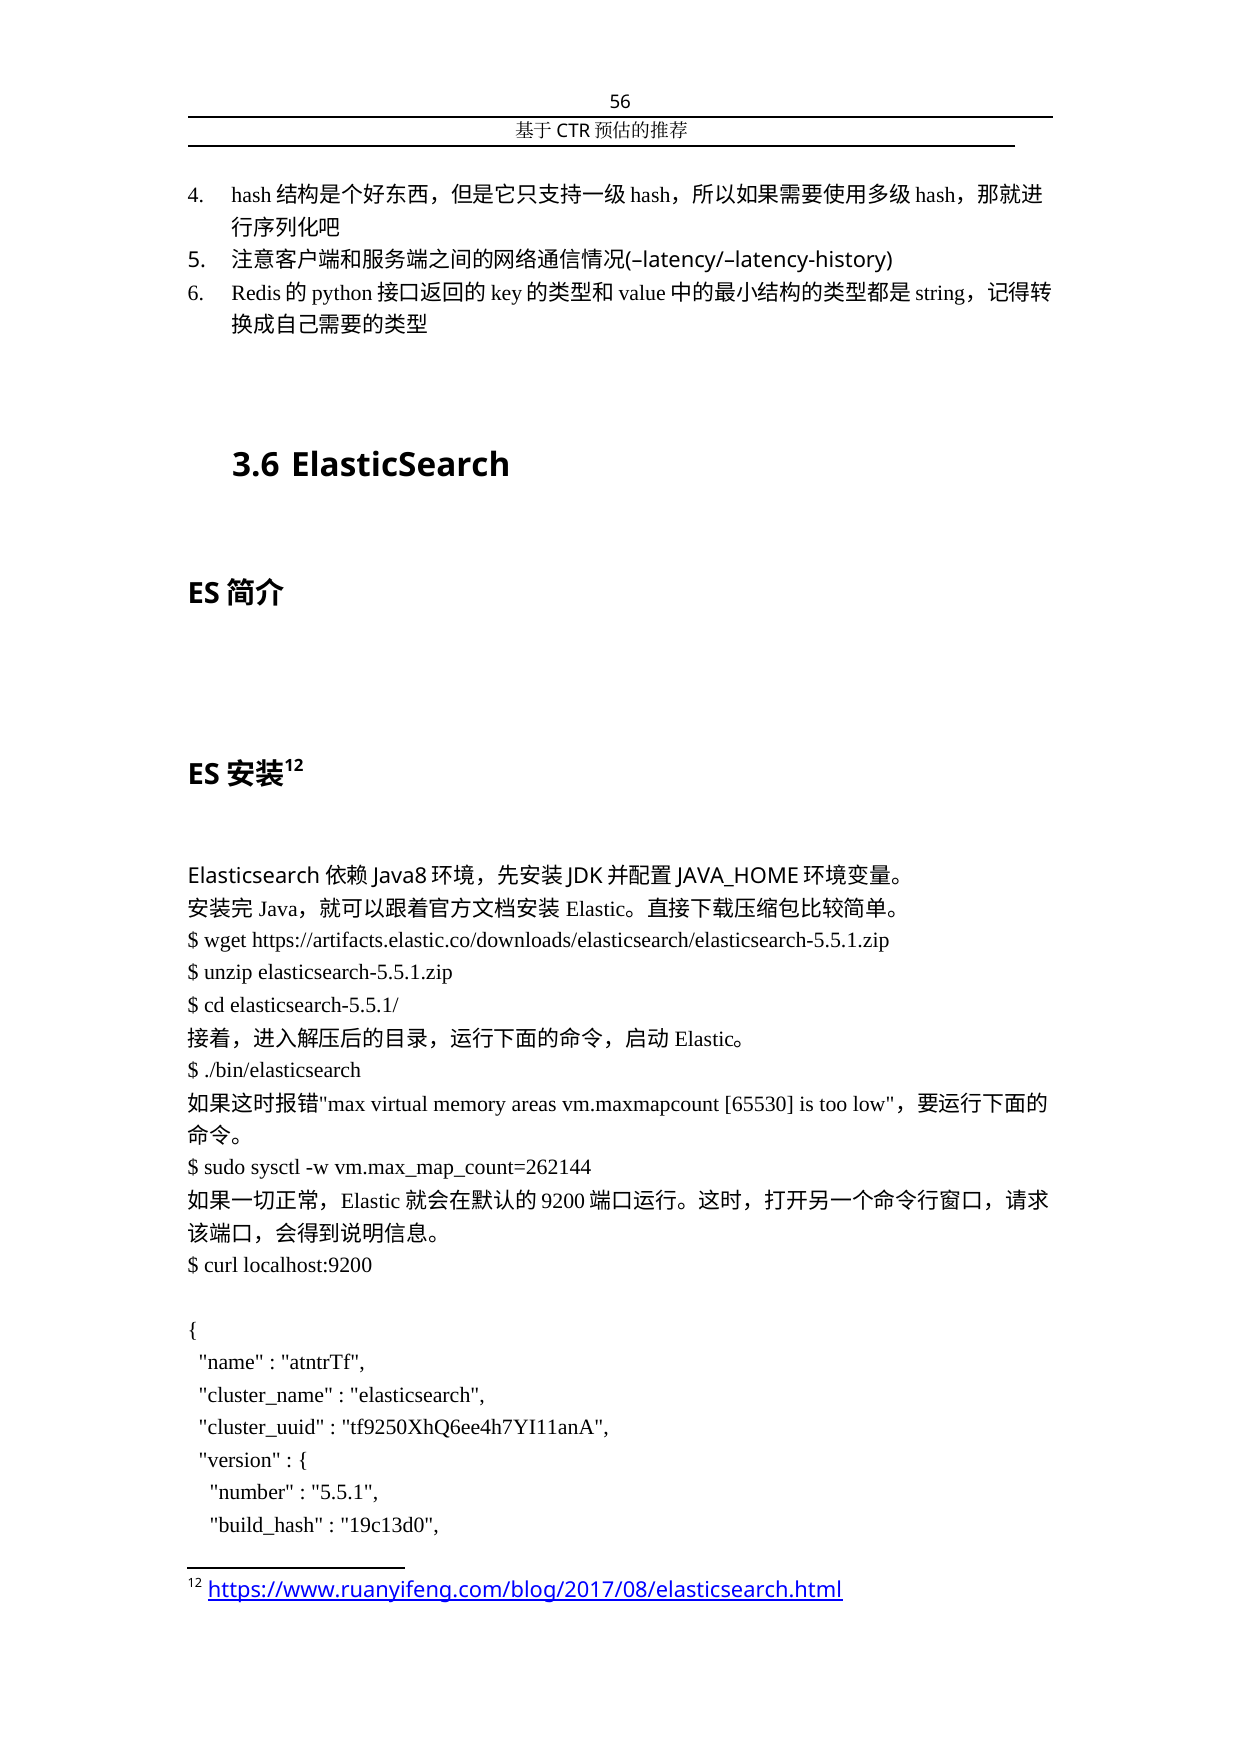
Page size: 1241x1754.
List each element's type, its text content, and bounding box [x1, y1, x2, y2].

text $ curl localhost:9200 [187, 1248, 1053, 1281]
subtitle ES安装 [187, 739, 1053, 804]
text $ sudo sysctl -w vm.max_map_count=262144 [187, 1151, 1053, 1183]
list 4. hash结构是个好东西，但是它只支持一级hash，所以如果需要使用多级hash，那就进行序列化吧 [187, 177, 1053, 242]
list 6. Redis的python接口返回的key的类型和value中的最小结构的类型都是string，记得转换成自己需要的类型 [187, 274, 1053, 339]
list 5. 注意客户端和服务端之间的网络通信情况(–latency/–latency-history) [187, 242, 1053, 274]
text "number" : "5.5.1", [187, 1476, 1053, 1508]
text "name" : "atntrTf", [187, 1346, 1053, 1378]
text $ ./bin/elasticsearch [187, 1053, 1053, 1086]
text $ wget https://artifacts.elastic.co/downloads/elasticsearch/elasticsearch-5.5.1.zip [187, 923, 1053, 956]
text 安装完 Java，就可以跟着官方文档安装 Elastic。直接下载压缩包比较简单。 [187, 891, 1053, 923]
text $ cd elasticsearch-5.5.1/ [187, 988, 1053, 1021]
text "version" : { [187, 1443, 1053, 1476]
text "cluster_uuid" : "tf9250XhQ6ee4h7YI11anA", [187, 1411, 1053, 1443]
subtitle ElasticSearch [232, 431, 1053, 496]
text { [187, 1313, 1053, 1346]
text "cluster_name" : "elasticsearch", [187, 1378, 1053, 1411]
text 如果这时报错"max virtual memory areas vm.maxmapcount [65530] is too low"，要运行下面的命令。 [187, 1086, 1053, 1151]
text 如果一切正常，Elastic 就会在默认的9200端口运行。这时，打开另一个命令行窗口，请求该端口，会得到说明信息。 [187, 1183, 1053, 1248]
text $ unzip elasticsearch-5.5.1.zip [187, 956, 1053, 988]
text "build_hash" : "19c13d0", [187, 1508, 1053, 1541]
text 接着，进入解压后的目录，运行下面的命令，启动 Elastic。 [187, 1021, 1053, 1053]
text Elasticsearch依赖Java8环境，先安装JDK并配置JAVA_HOME环境变量。 [187, 858, 1053, 891]
subtitle ES简介 [187, 559, 1053, 624]
